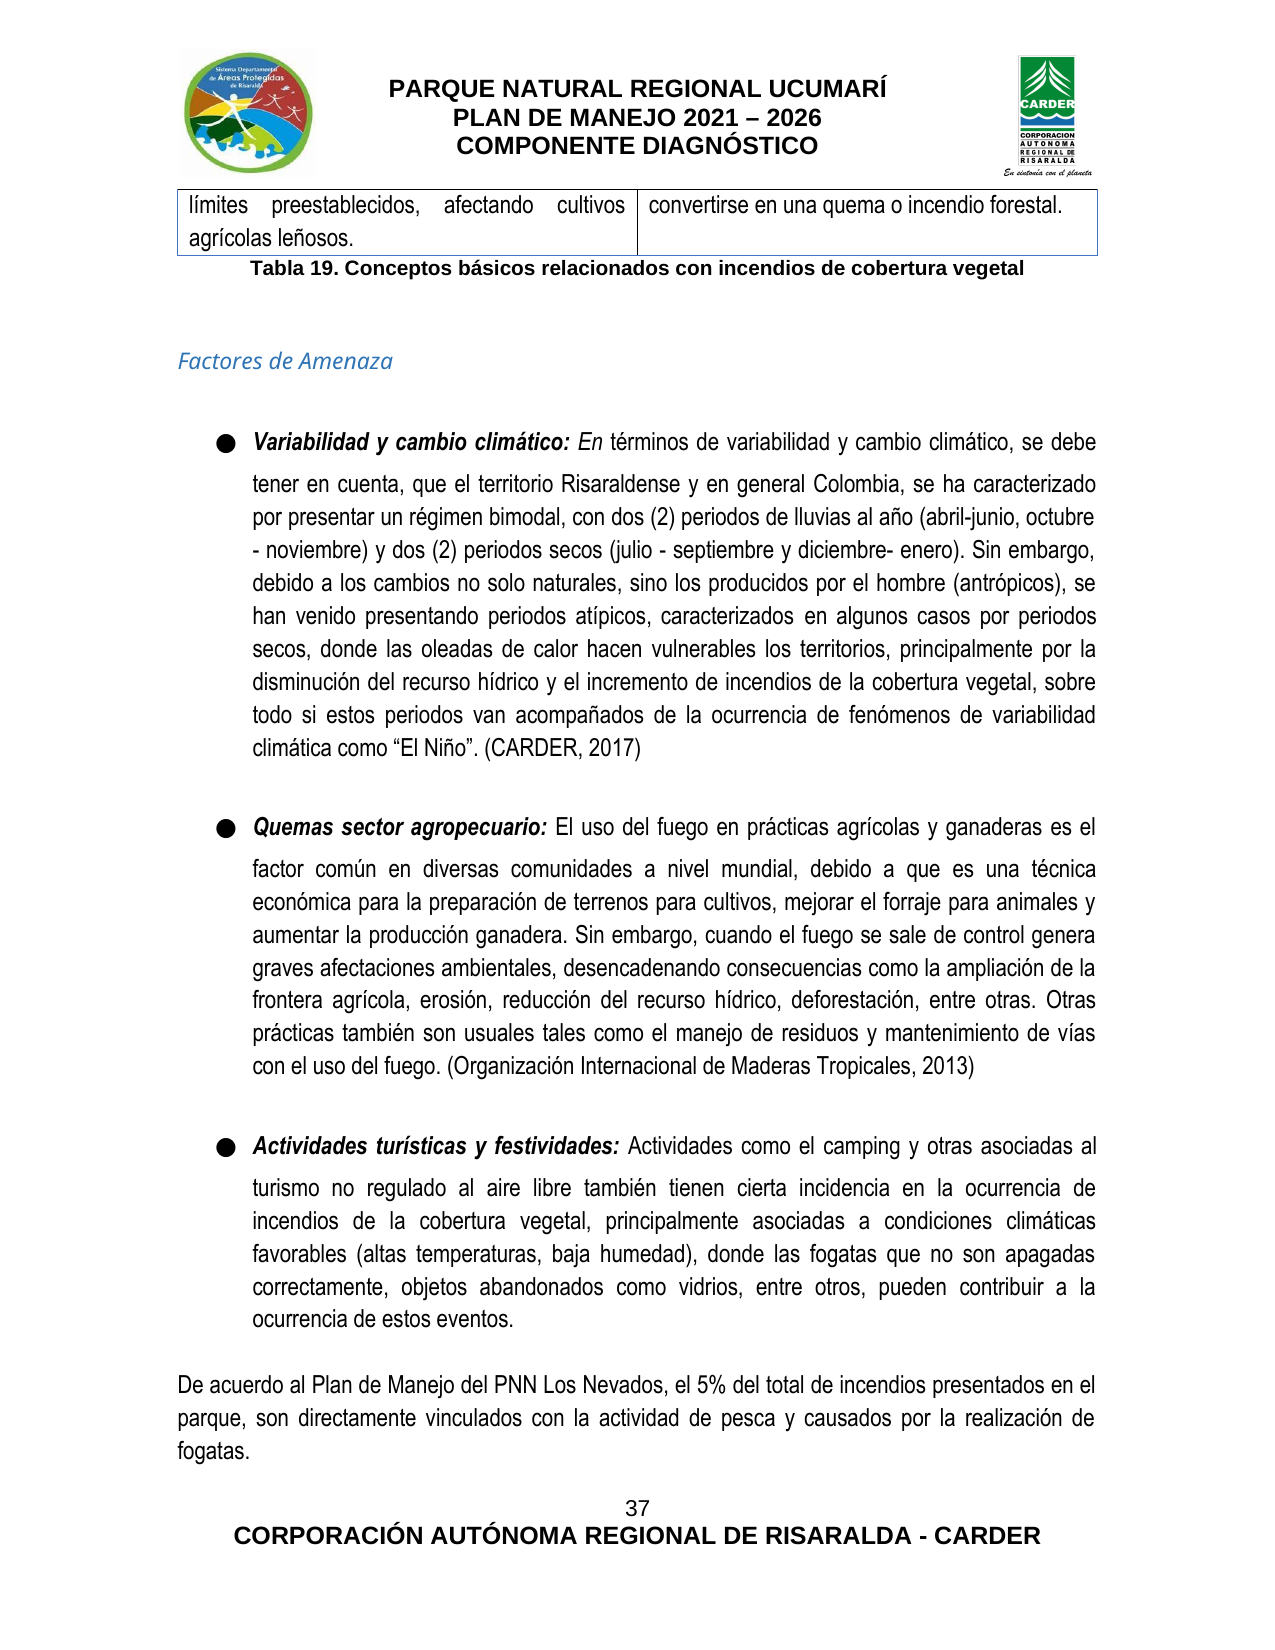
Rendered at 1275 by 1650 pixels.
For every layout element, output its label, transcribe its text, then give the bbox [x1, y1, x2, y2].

table_cell Conato: Es el inicio de un fuego que presenta poca dificultad para su control, pero que puede convertirse en una quema o incendio forestal. [638, 190, 1097, 255]
list Variabilidad y cambio climático: En términos de variabilidad y cambio climático, se debe tener en cuenta, que el territorio Risaraldense y en general Colombia, se ha caracterizado por presentar un régimen bimodal, con dos (2) periodos de lluvias al año (abril-junio, octubre - noviembre) y dos (2) periodos secos (julio - septiembre y diciembre- enero). Sin embargo, debido a los cambios no solo naturales, sino los producidos por el hombre (antrópicos), se han venido presentando periodos atípicos, caracterizados en algunos casos por periodos secos, donde las oleadas de calor hacen vulnerables los territorios, principalmente por la disminución del recurso hídrico y el incremento de incendios de la cobertura vegetal, sobre todo si estos periodos van acompañados de la ocurrencia de fenómenos de variabilidad climática como “El Niño”. (CARDER, 2017) [215, 414, 1098, 761]
text De acuerdo al Plan de Manejo del PNN Los Nevados, el 5% del total de incendios presentados en el parque, son directamente vinculados con la actividad de pesca y causados por la realización de fogatas. [177, 1370, 1098, 1465]
list Actividades turísticas y festividades: Actividades como el camping y otras asociadas al turismo no regulado al aire libre también tienen cierta incidencia en la ocurrencia de incendios de la cobertura vegetal, principalmente asociadas a condiciones climáticas favorables (altas temperaturas, baja humedad), donde las fogatas que no son apagadas correctamente, objetos abandonados como vidrios, entre otros, pueden contribuir a la ocurrencia de estos eventos. [215, 1117, 1098, 1333]
list Quemas sector agropecuario: El uso del fuego en prácticas agrícolas y ganaderas es el factor común en diversas comunidades a nivel mundial, debido a que es una técnica económica para la preparación de terrenos para cultivos, mejorar el forraje para animales y aumentar la producción ganadera. Sin embargo, cuando el fuego se sale de control genera graves afectaciones ambientales, desencadenando consecuencias como la ampliación de la frontera agrícola, erosión, reducción del recurso hídrico, deforestación, entre otras. Otras prácticas también son usuales tales como el manejo de residuos y mantenimiento de vías con el uso del fuego. (Organización Internacional de Maderas Tropicales, 2013) [215, 798, 1098, 1080]
picture [998, 48, 1098, 187]
text Tabla 19. Conceptos básicos relacionados con incendios de cobertura vegetal [177, 256, 1098, 280]
picture [180, 49, 317, 178]
subtitle Factores de Amenaza [177, 345, 1098, 376]
